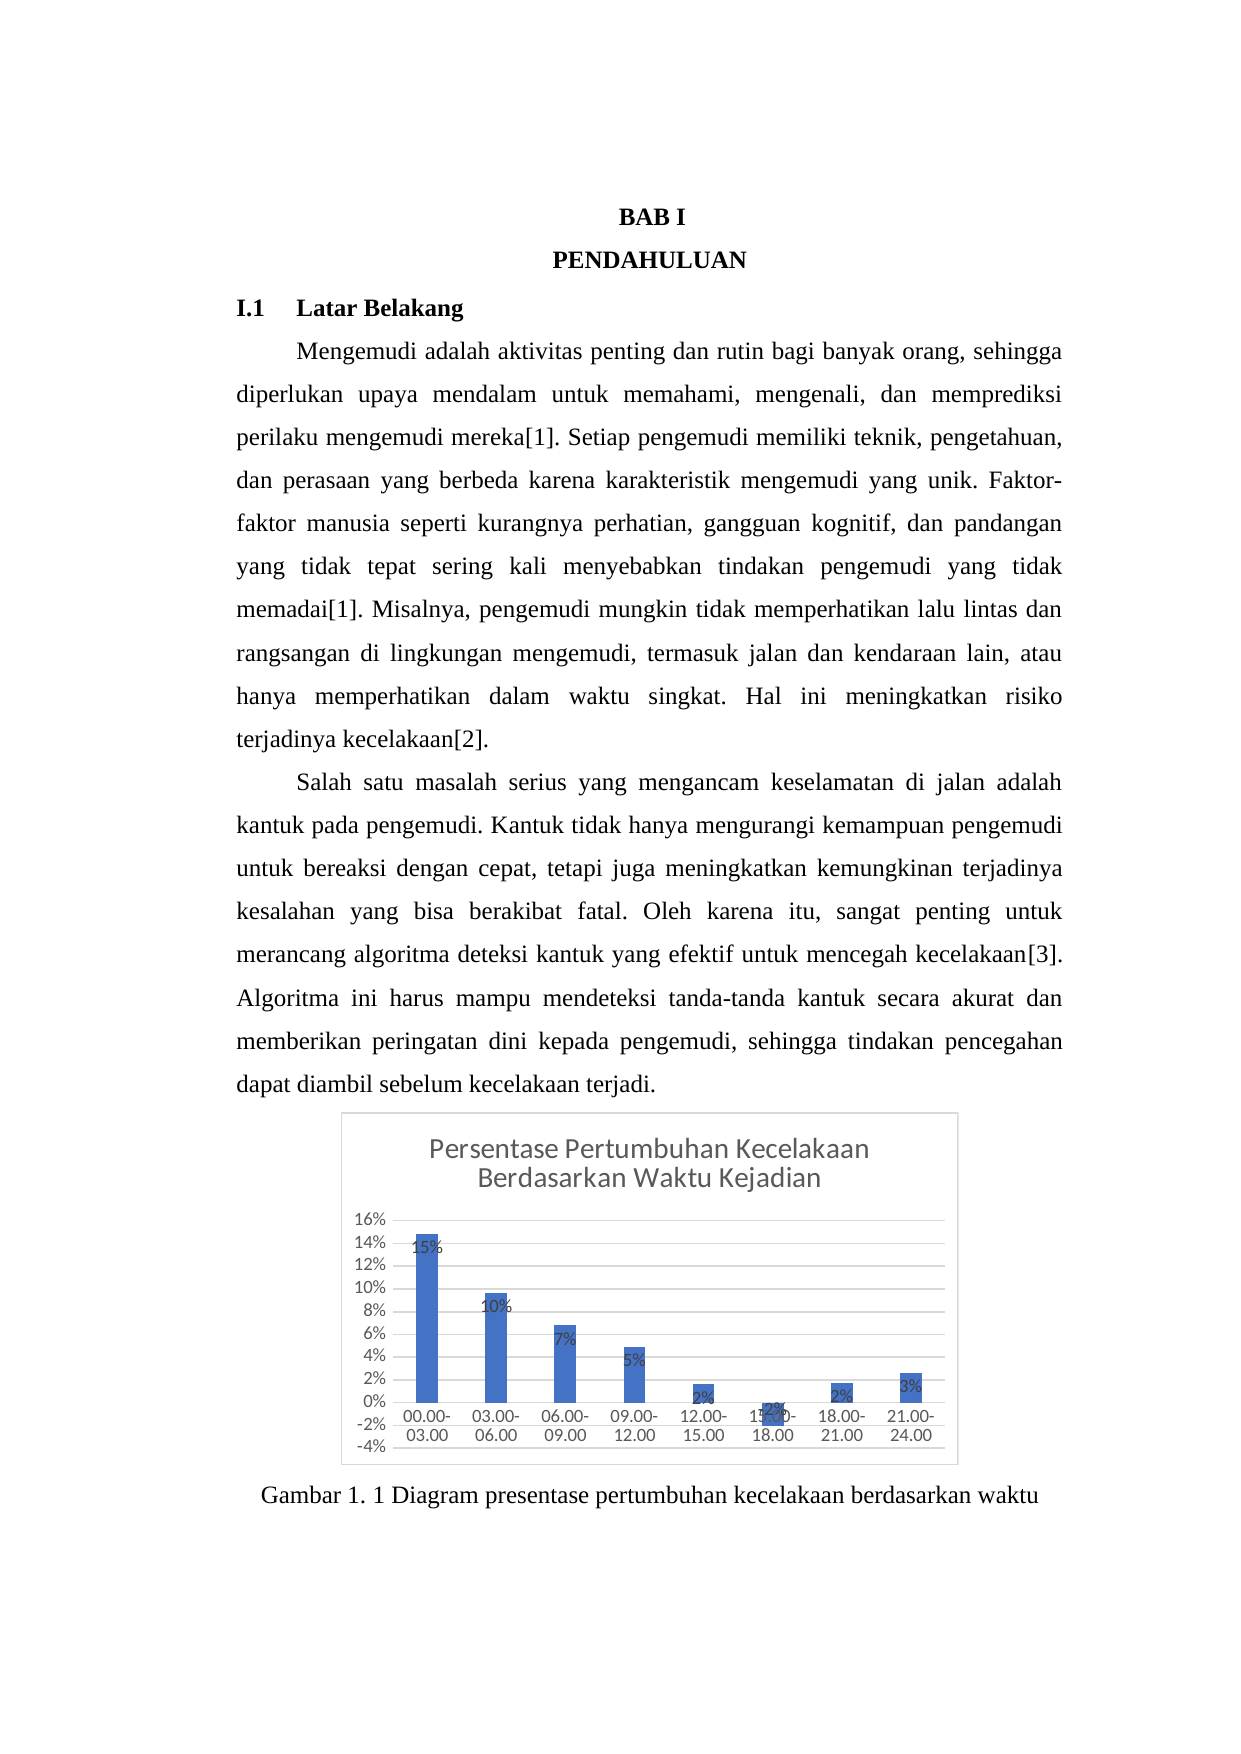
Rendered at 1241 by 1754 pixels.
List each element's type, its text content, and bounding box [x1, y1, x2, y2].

subtitle PENDAHULUAN [236, 202, 1063, 274]
text Salah satu masalah serius yang mengancam keselamatan di jalan adalah kantuk pada pengemudi. Kantuk tidak hanya mengurangi kemampuan pengemudi untuk bereaksi dengan cepat, tetapi juga meningkatkan kemungkinan terjadinya kesalahan yang bisa berakibat fatal. Oleh karena itu, sangat penting untuk merancang algoritma deteksi kantuk yang efektif untuk mencegah kecelakaan. Algoritma ini harus mampu mendeteksi tanda-tanda kantuk secara akurat dan memberikan peringatan dini kepada pengemudi, sehingga tindakan pencegahan dapat diambil sebelum kecelakaan terjadi. [236, 767, 1063, 1098]
text Gambar 1. 1 Diagram presentase pertumbuhan kecelakaan berdasarkan waktu [236, 1480, 1063, 1509]
text Mengemudi adalah aktivitas penting dan rutin bagi banyak orang, sehingga diperlukan upaya mendalam untuk memahami, mengenali, dan memprediksi perilaku mengemudi mereka. Setiap pengemudi memiliki teknik, pengetahuan, dan perasaan yang berbeda karena karakteristik mengemudi yang unik. Faktor-faktor manusia seperti kurangnya perhatian, gangguan kognitif, dan pandangan yang tidak tepat sering kali menyebabkan tindakan pengemudi yang tidak memadai. Misalnya, pengemudi mungkin tidak memperhatikan lalu lintas dan rangsangan di lingkungan mengemudi, termasuk jalan dan kendaraan lain, atau hanya memperhatikan dalam waktu singkat. Hal ini meningkatkan risiko terjadinya kecelakaan. [236, 336, 1063, 753]
subtitle Latar Belakang [236, 293, 1063, 321]
